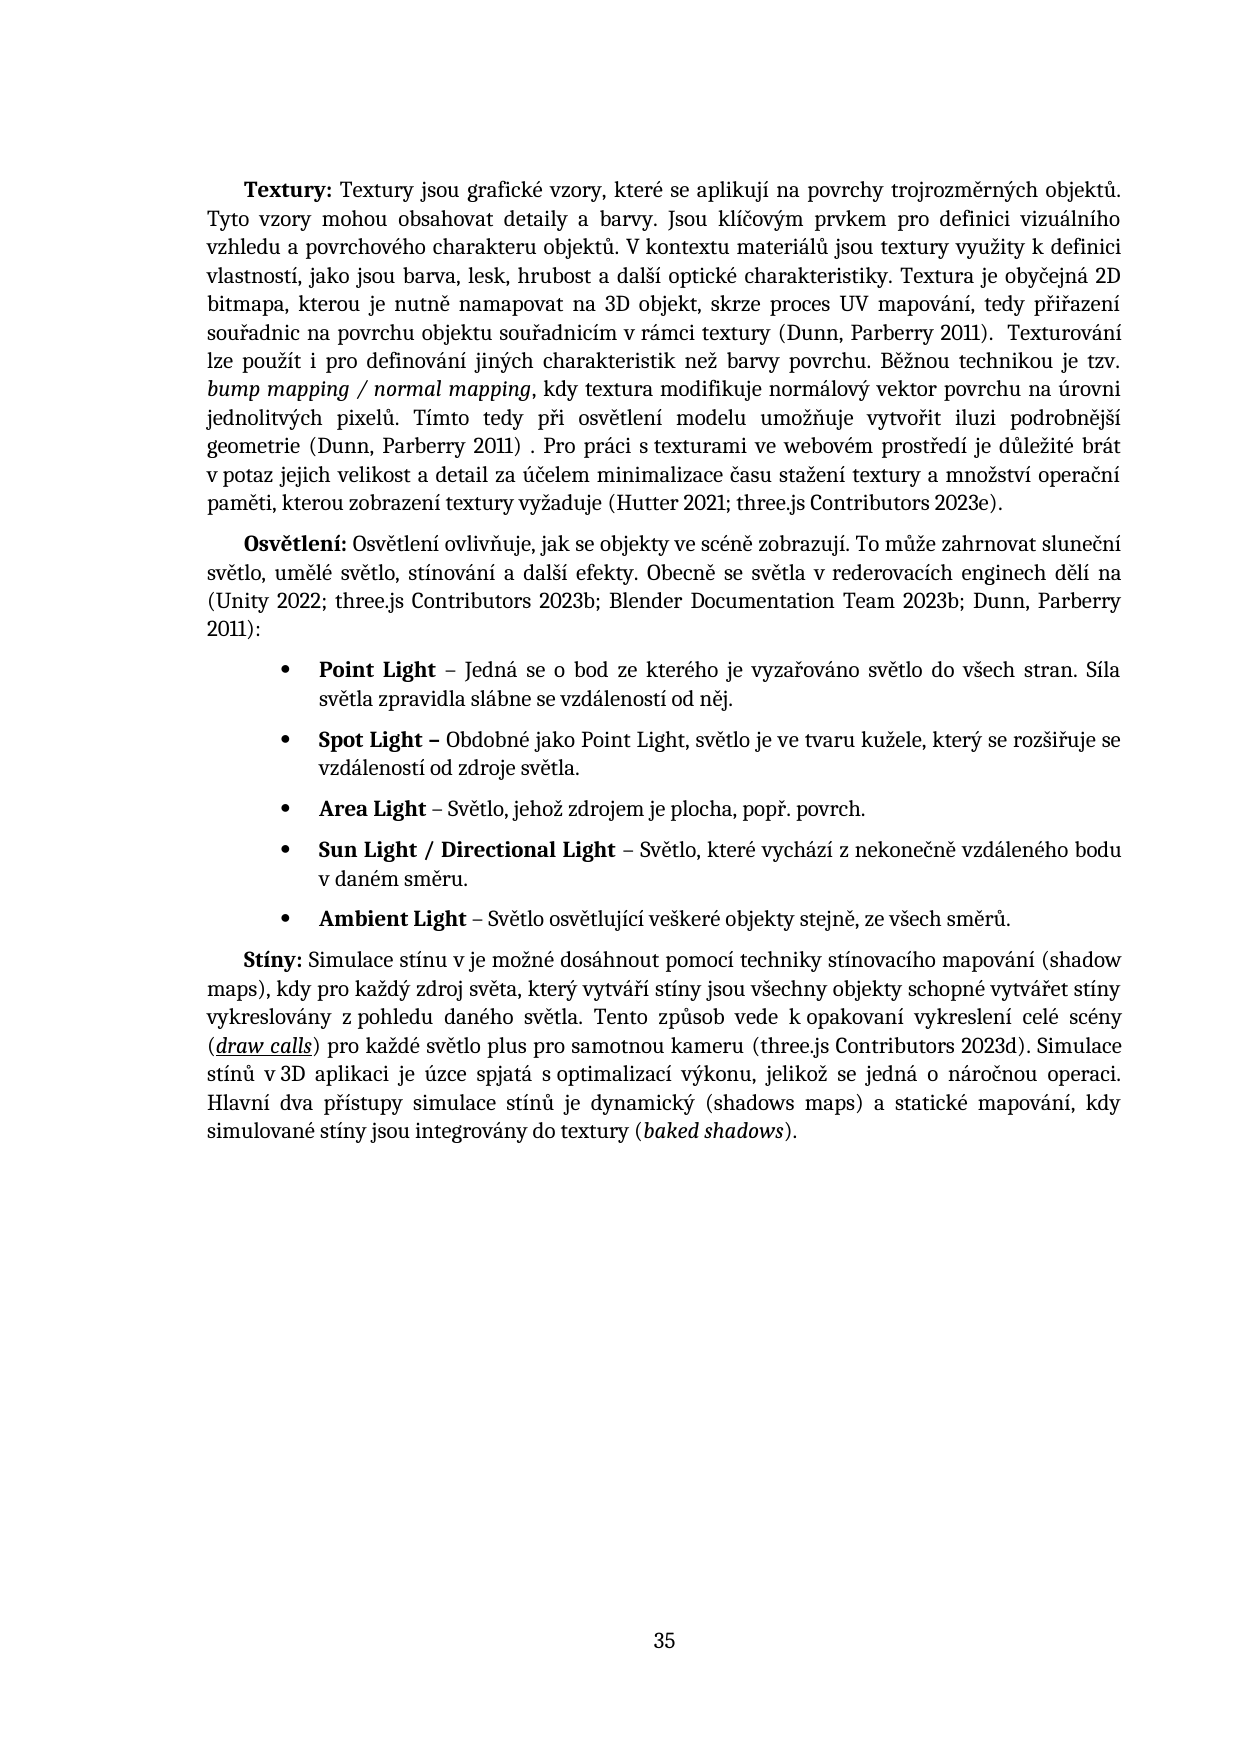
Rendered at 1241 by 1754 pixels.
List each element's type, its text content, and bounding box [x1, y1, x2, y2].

text Stíny: Simulace stínu v je možné dosáhnout pomocí techniky stínovacího mapování (shadow maps), kdy pro každý zdroj světa, který vytváří stíny jsou všechny objekty schopné vytvářet stíny vykreslovány z pohledu daného světla. Tento způsob vede k opakovaní vykreslení celé scény (draw calls) pro každé světlo plus pro samotnou kameru (three.js Contributors 2023d). Simulace stínů v 3D aplikaci je úzce spjatá s optimalizací výkonu, jelikož se jedná o náročnou operaci. Hlavní dva přístupy simulace stínů je dynamický (shadows maps) a statické mapování, kdy simulované stíny jsou integrovány do textury (baked shadows). [207, 947, 1122, 1144]
list Spot Light – Obdobné jako Point Light, světlo je ve tvaru kužele, který se rozšiřuje se vzdáleností od zdroje světla. [281, 727, 1122, 781]
list Sun Light / Directional Light – Světlo, které vychází z nekonečně vzdáleného bodu v daném směru. [281, 837, 1122, 892]
list Point Light – Jedná se o bod ze kterého je vyzařováno světlo do všech stran. Síla světla zpravidla slábne se vzdáleností od něj. [281, 657, 1122, 712]
list Ambient Light – Světlo osvětlující veškeré objekty stejně, ze všech směrů. [281, 906, 1122, 933]
text Textury: Textury jsou grafické vzory, které se aplikují na povrchy trojrozměrných objektů. Tyto vzory mohou obsahovat detaily a barvy. Jsou klíčovým prvkem pro definici vizuálního vzhledu a povrchového charakteru objektů. V kontextu materiálů jsou textury využity k definici vlastností, jako jsou barva, lesk, hrubost a další optické charakteristiky. Textura je obyčejná 2D bitmapa, kterou je nutně namapovat na 3D objekt, skrze proces UV mapování, tedy přiřazení souřadnic na povrchu objektu souřadnicím v rámci textury (Dunn, Parberry 2011). Texturování lze použít i pro definování jiných charakteristik než barvy povrchu. Běžnou technikou je tzv. bump mapping / normal mapping, kdy textura modifikuje normálový vektor povrchu na úrovni jednolitvých pixelů. Tímto tedy při osvětlení modelu umožňuje vytvořit iluzi podrobnější geometrie (Dunn, Parberry 2011) . Pro práci s texturami ve webovém prostředí je důležité brát v potaz jejich velikost a detail za účelem minimalizace času stažení textury a množství operační paměti, kterou zobrazení textury vyžaduje (Hutter 2021; three.js Contributors 2023e). [207, 177, 1122, 516]
list Area Light – Světlo, jehož zdrojem je plocha, popř. povrch. [281, 796, 1122, 822]
text Osvětlení: Osvětlení ovlivňuje, jak se objekty ve scéně zobrazují. To může zahrnovat sluneční světlo, umělé světlo, stínování a další efekty. Obecně se světla v rederovacích enginech dělí na (Unity 2022; three.js Contributors 2023b; Blender Documentation Team 2023b; Dunn, Parberry 2011): [207, 531, 1122, 643]
